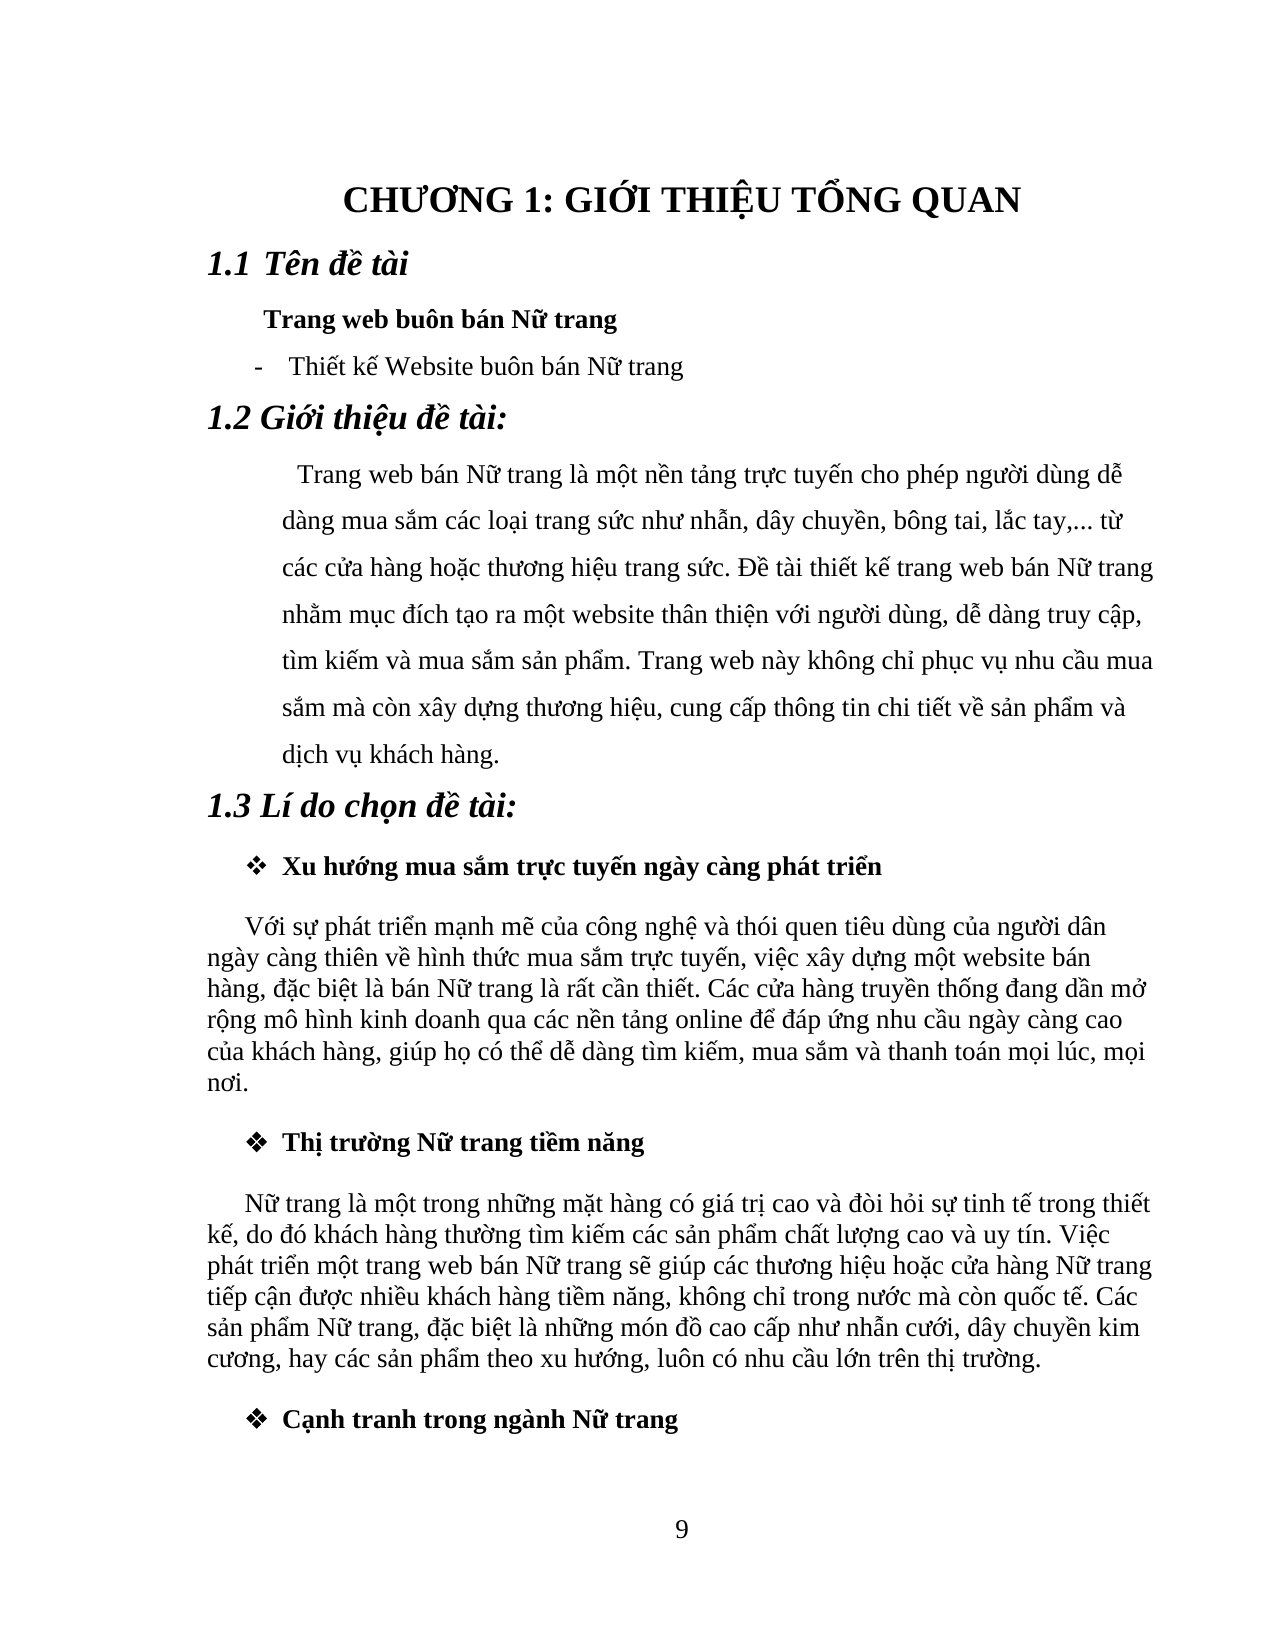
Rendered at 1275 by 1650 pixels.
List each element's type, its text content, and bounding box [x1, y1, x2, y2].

list Tên đề tài [207, 242, 1157, 283]
list Cạnh tranh trong ngành Nữ trang [244, 1403, 1157, 1434]
list Trang web bán Nữ trang là một nền tảng trực tuyến cho phép người dùng dễ dàng mua sắm các loại trang sức như nhẫn, dây chuyền, bông tai, lắc tay,... từ các cửa hàng hoặc thương hiệu trang sức. Đề tài thiết kế trang web bán Nữ trang nhằm mục đích tạo ra một website thân thiện với người dùng, dễ dàng truy cập, tìm kiếm và mua sắm sản phẩm. Trang web này không chỉ phục vụ nhu cầu mua sắm mà còn xây dựng thương hiệu, cung cấp thông tin chi tiết về sản phẩm và dịch vụ khách hàng. [282, 458, 1157, 769]
text Nữ trang là một trong những mặt hàng có giá trị cao và đòi hỏi sự tinh tế trong thiết kế, do đó khách hàng thường tìm kiếm các sản phẩm chất lượng cao và uy tín. Việc phát triển một trang web bán Nữ trang sẽ giúp các thương hiệu hoặc cửa hàng Nữ trang tiếp cận được nhiều khách hàng tiềm năng, không chỉ trong nước mà còn quốc tế. Các sản phẩm Nữ trang, đặc biệt là những món đồ cao cấp như nhẫn cưới, dây chuyền kim cương, hay các sản phẩm theo xu hướng, luôn có nhu cầu lớn trên thị trường. [207, 1187, 1157, 1373]
list Thiết kế Website buôn bán Nữ trang [263, 350, 1157, 381]
text 1.3 Lí do chọn đề tài: [207, 784, 1157, 825]
subtitle Xu hướng mua sắm trực tuyến ngày càng phát triển [244, 850, 1157, 881]
list Thị trường Nữ trang tiềm năng [244, 1126, 1157, 1157]
text CHƯƠNG 1: GIỚI THIỆU TỔNG QUAN [207, 177, 1157, 220]
text Trang web buôn bán Nữ trang [263, 303, 1157, 334]
text Với sự phát triển mạnh mẽ của công nghệ và thói quen tiêu dùng của người dân ngày càng thiên về hình thức mua sắm trực tuyến, việc xây dựng một website bán hàng, đặc biệt là bán Nữ trang là rất cần thiết. Các cửa hàng truyền thống đang dần mở rộng mô hình kinh doanh qua các nền tảng online để đáp ứng nhu cầu ngày càng cao của khách hàng, giúp họ có thể dễ dàng tìm kiếm, mua sắm và thanh toán mọi lúc, mọi nơi. [207, 910, 1157, 1097]
text 1.2 Giới thiệu đề tài: [207, 396, 1157, 437]
